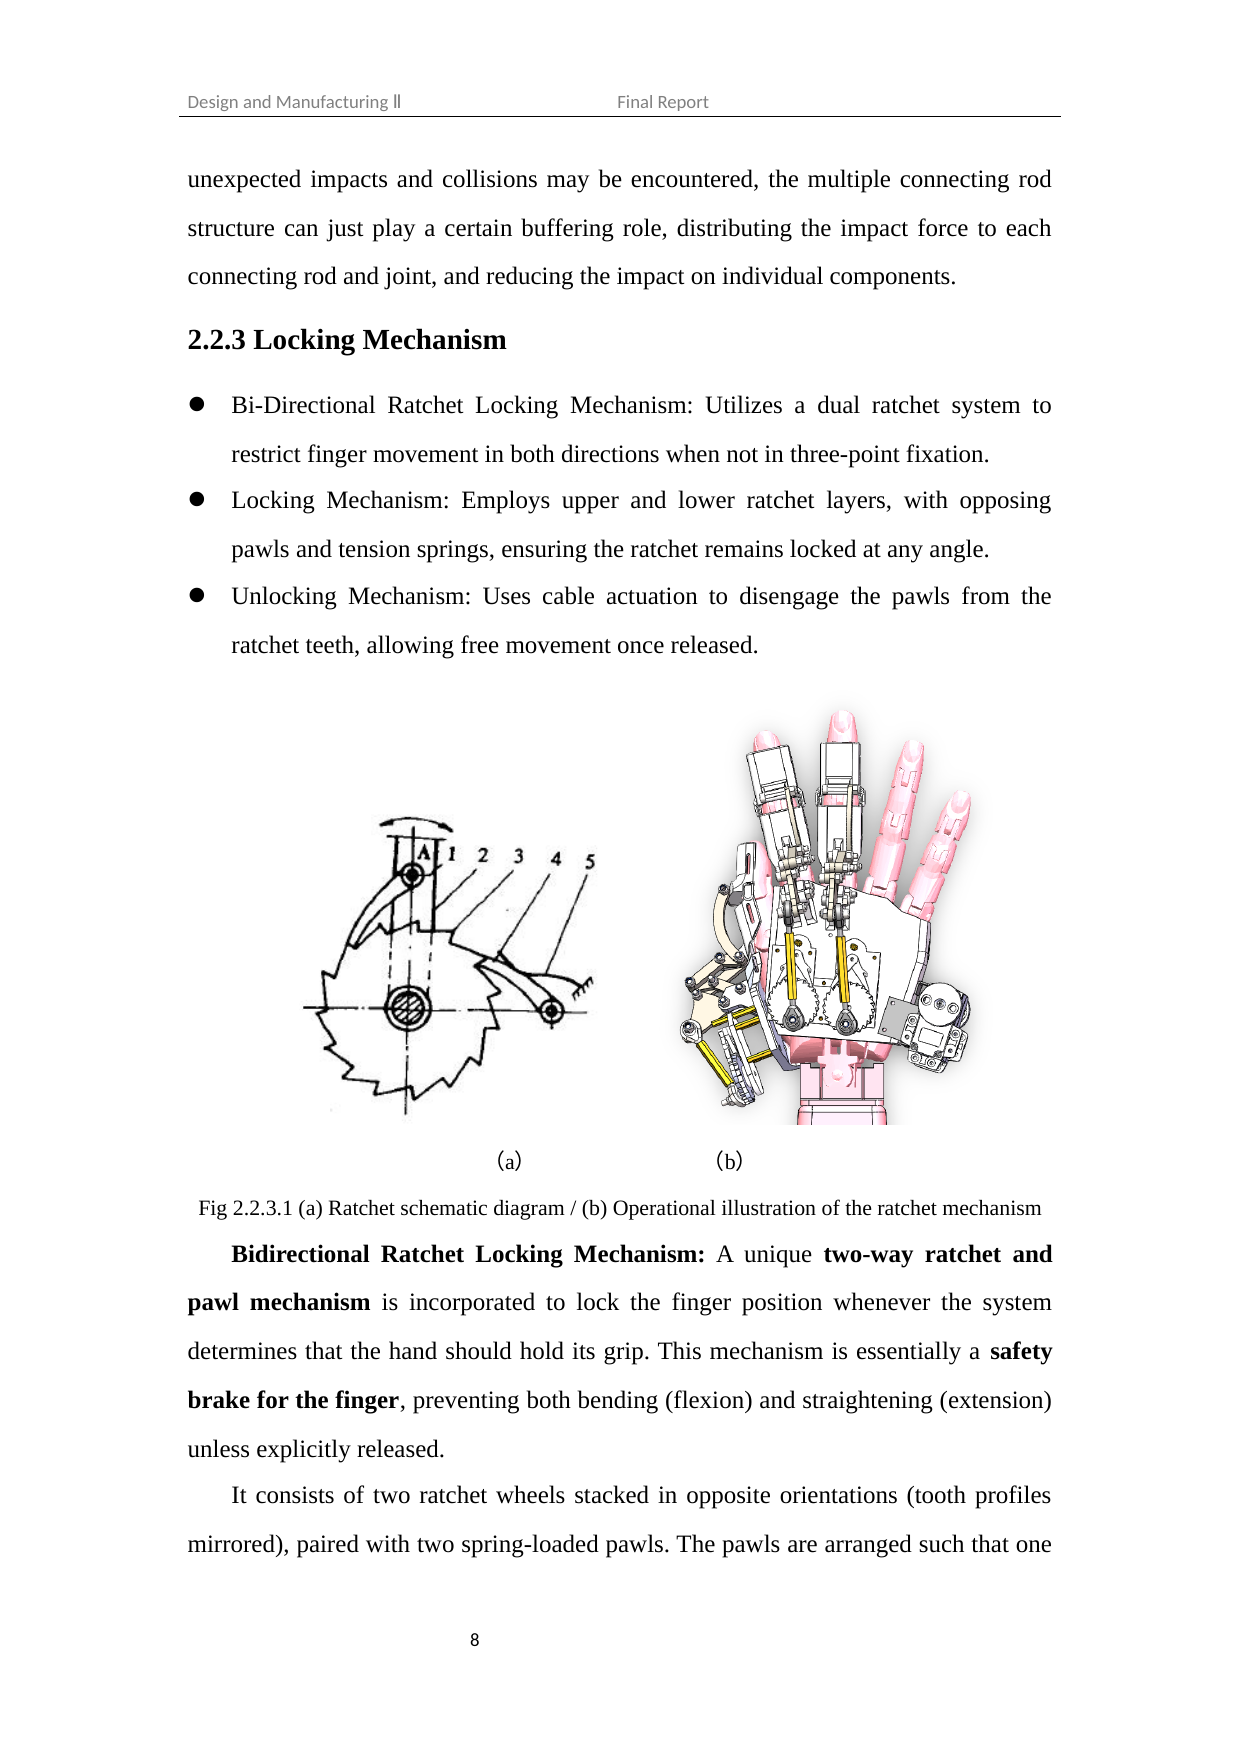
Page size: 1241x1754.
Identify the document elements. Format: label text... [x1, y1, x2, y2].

list Fig 2.2.3.1 (a) Ratchet schematic diagram / (b) Operational illustration of the ratchet mechanism [187, 1192, 1053, 1224]
list Locking Mechanism: Employs upper and lower ratchet layers, with opposing pawls and tension springs, ensuring the ratchet remains locked at any angle. [187, 484, 1053, 565]
picture [262, 680, 1022, 1125]
list Bi-Directional Ratchet Locking Mechanism: Utilizes a dual ratchet system to restrict finger movement in both directions when not in three-point fixation. [187, 388, 1053, 469]
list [187, 1479, 1053, 1560]
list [187, 162, 1053, 292]
list （a） （b） [187, 1143, 1053, 1176]
list Unlocking Mechanism: Uses cable actuation to disengage the pawls from the ratchet teeth, allowing free movement once released. [187, 579, 1053, 661]
list Bidirectional Ratchet Locking Mechanism: A unique two-way ratchet and pawl mechanism is incorporated to lock the finger position whenever the system determines that the hand should hold its grip. This mechanism is essentially a safety brake for the finger, preventing both bending (flexion) and straightening (extension) unless explicitly released. [187, 1237, 1053, 1464]
list 2.2.3 Locking Mechanism [187, 306, 1053, 371]
